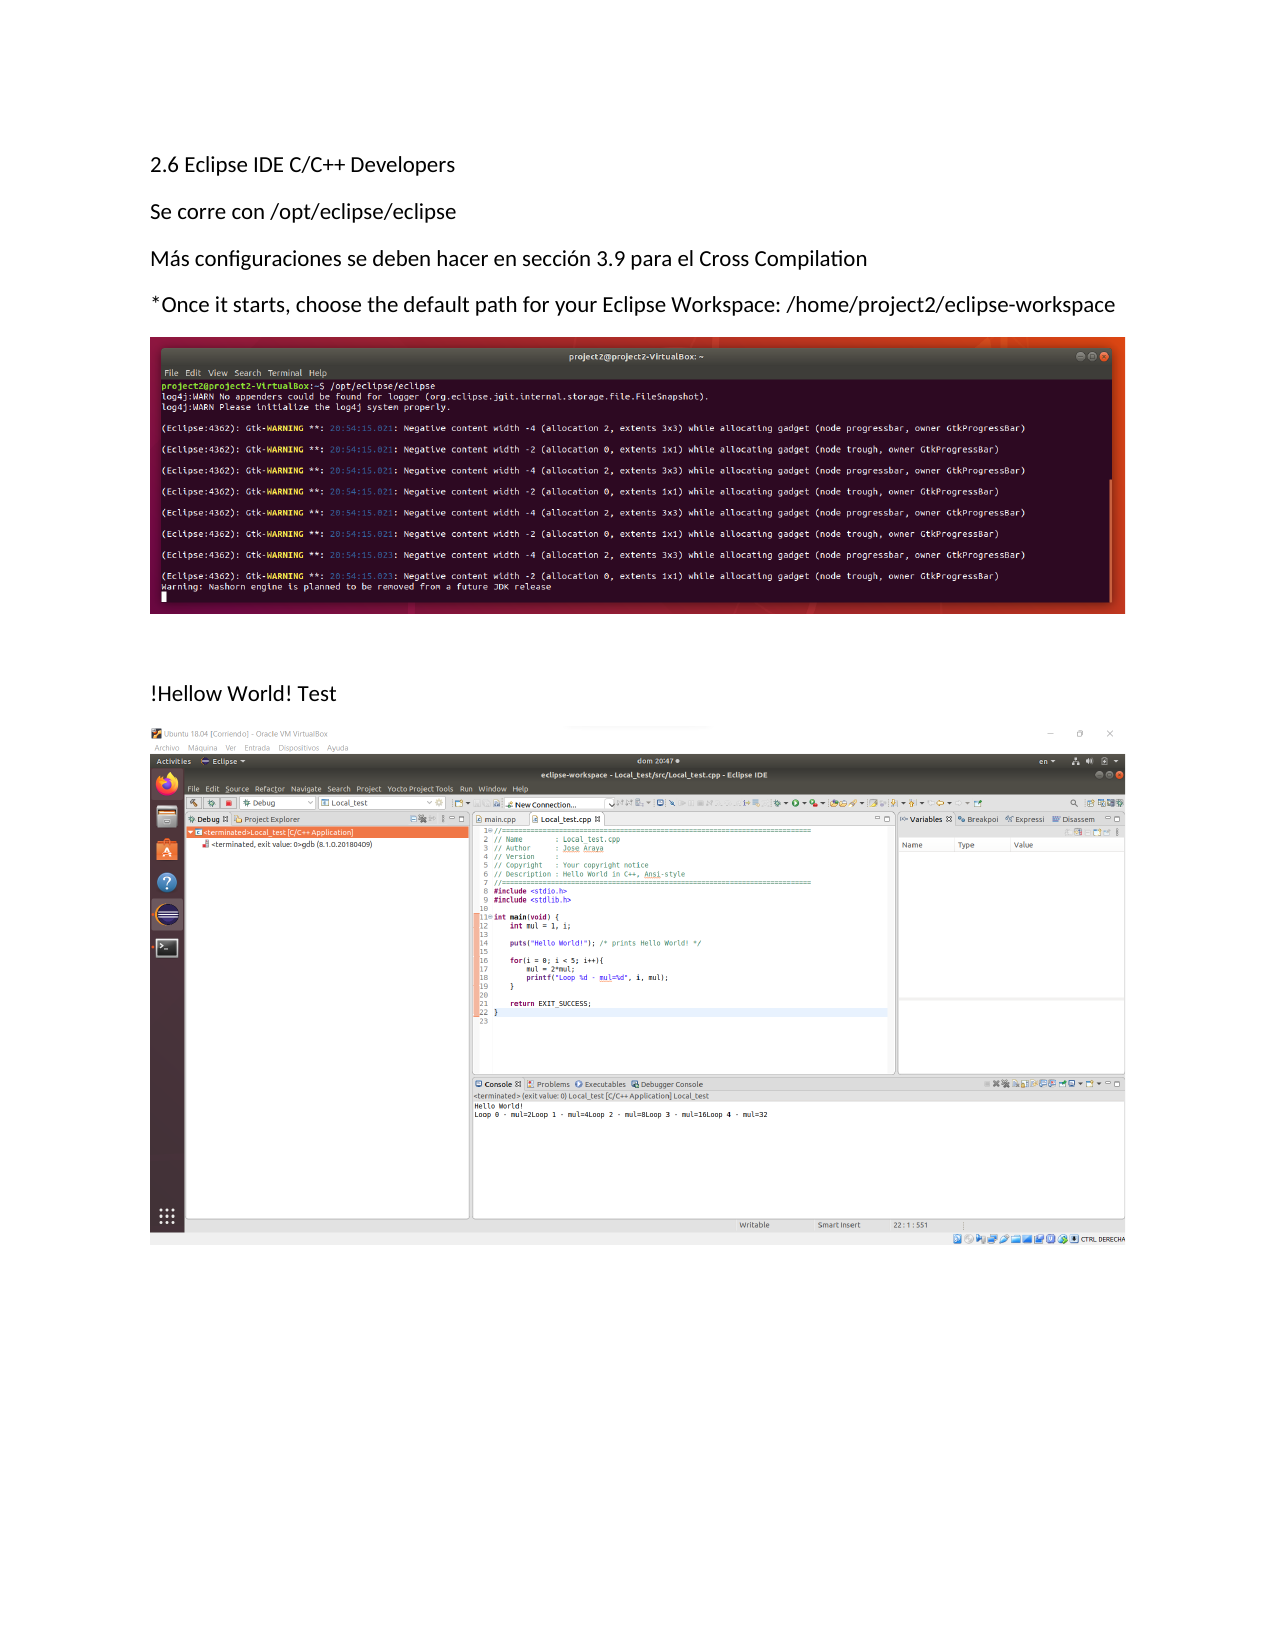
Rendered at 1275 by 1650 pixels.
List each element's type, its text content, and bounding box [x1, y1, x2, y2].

picture [150, 337, 1125, 614]
text !Hellow World! Test [150, 679, 1125, 707]
picture [150, 726, 1125, 1245]
text *Once it starts, choose the default path for your Eclipse Workspace: /home/project2/eclipse-workspace [150, 291, 1125, 319]
text Más configuraciones se deben hacer en sección 3.9 para el Cross Compilation [150, 244, 1125, 272]
text 2.6 Eclipse IDE C/C++ Developers [150, 150, 1125, 178]
text Se corre con /opt/eclipse/eclipse [150, 197, 1125, 225]
